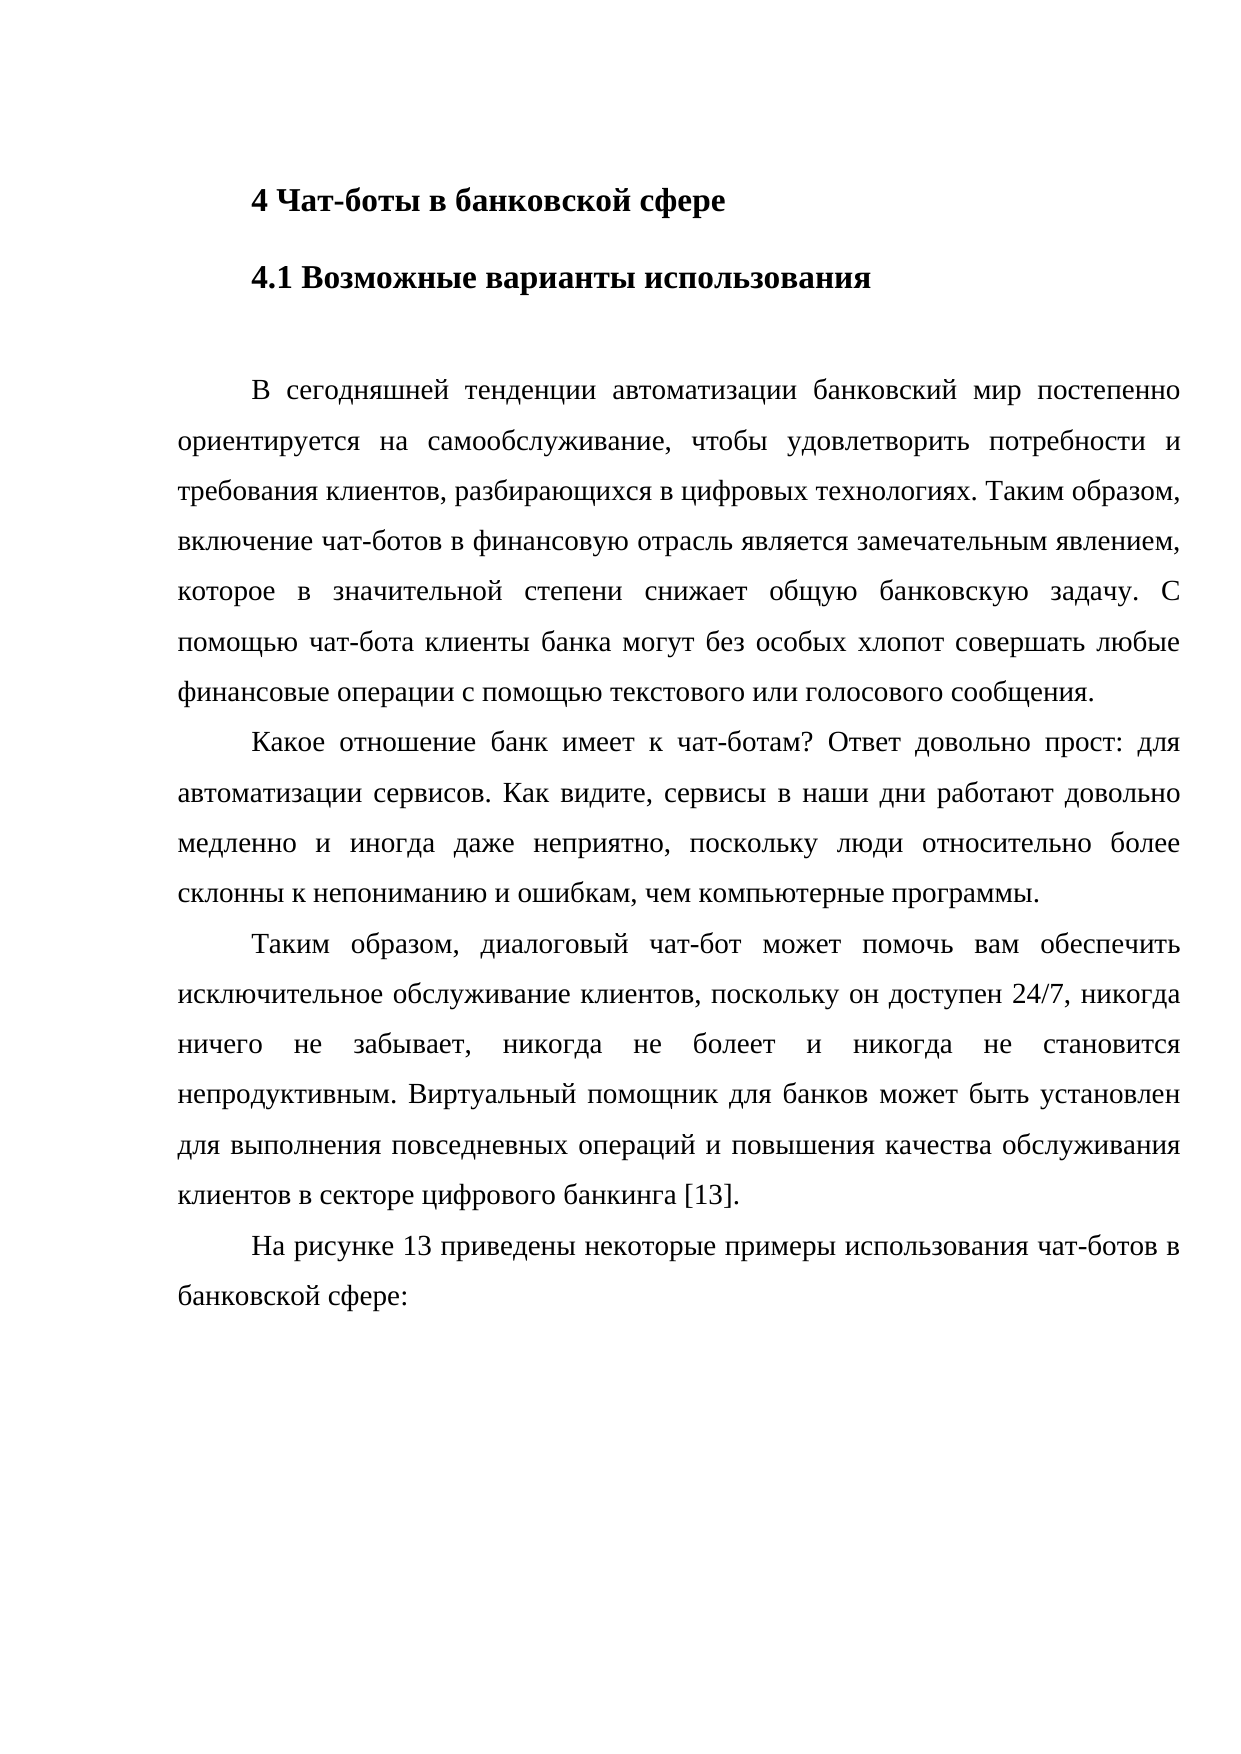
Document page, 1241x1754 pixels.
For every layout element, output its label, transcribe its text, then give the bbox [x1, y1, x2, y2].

text 4.1 Возможные варианты использования [177, 257, 1181, 296]
text 4 Чат-боты в банковской сфере [177, 181, 1181, 219]
text Какое отношение банк имеет к чат-ботам? Ответ довольно прост: для автоматизации сервисов. Как видите, сервисы в наши дни работают довольно медленно и иногда даже неприятно, поскольку люди относительно более склонны к непониманию и ошибкам, чем компьютерные программы. [177, 724, 1181, 909]
text На рисунке 13 приведены некоторые примеры использования чат-ботов в банковской сфере: [177, 1228, 1181, 1311]
text В сегодняшней тенденции автоматизации банковский мир постепенно ориентируется на самообслуживание, чтобы удовлетворить потребности и требования клиентов, разбирающихся в цифровых технологиях. Таким образом, включение чат-ботов в финансовую отрасль является замечательным явлением, которое в значительной степени снижает общую банковскую задачу. С помощью чат-бота клиенты банка могут без особых хлопот совершать любые финансовые операции с помощью текстового или голосового сообщения. [177, 372, 1181, 708]
text Таким образом, диалоговый чат-бот может помочь вам обеспечить исключительное обслуживание клиентов, поскольку он доступен 24/7, никогда ничего не забывает, никогда не болеет и никогда не становится непродуктивным. Виртуальный помощник для банков может быть установлен для выполнения повседневных операций и повышения качества обслуживания клиентов в секторе цифрового банкинга [13]. [177, 926, 1181, 1211]
